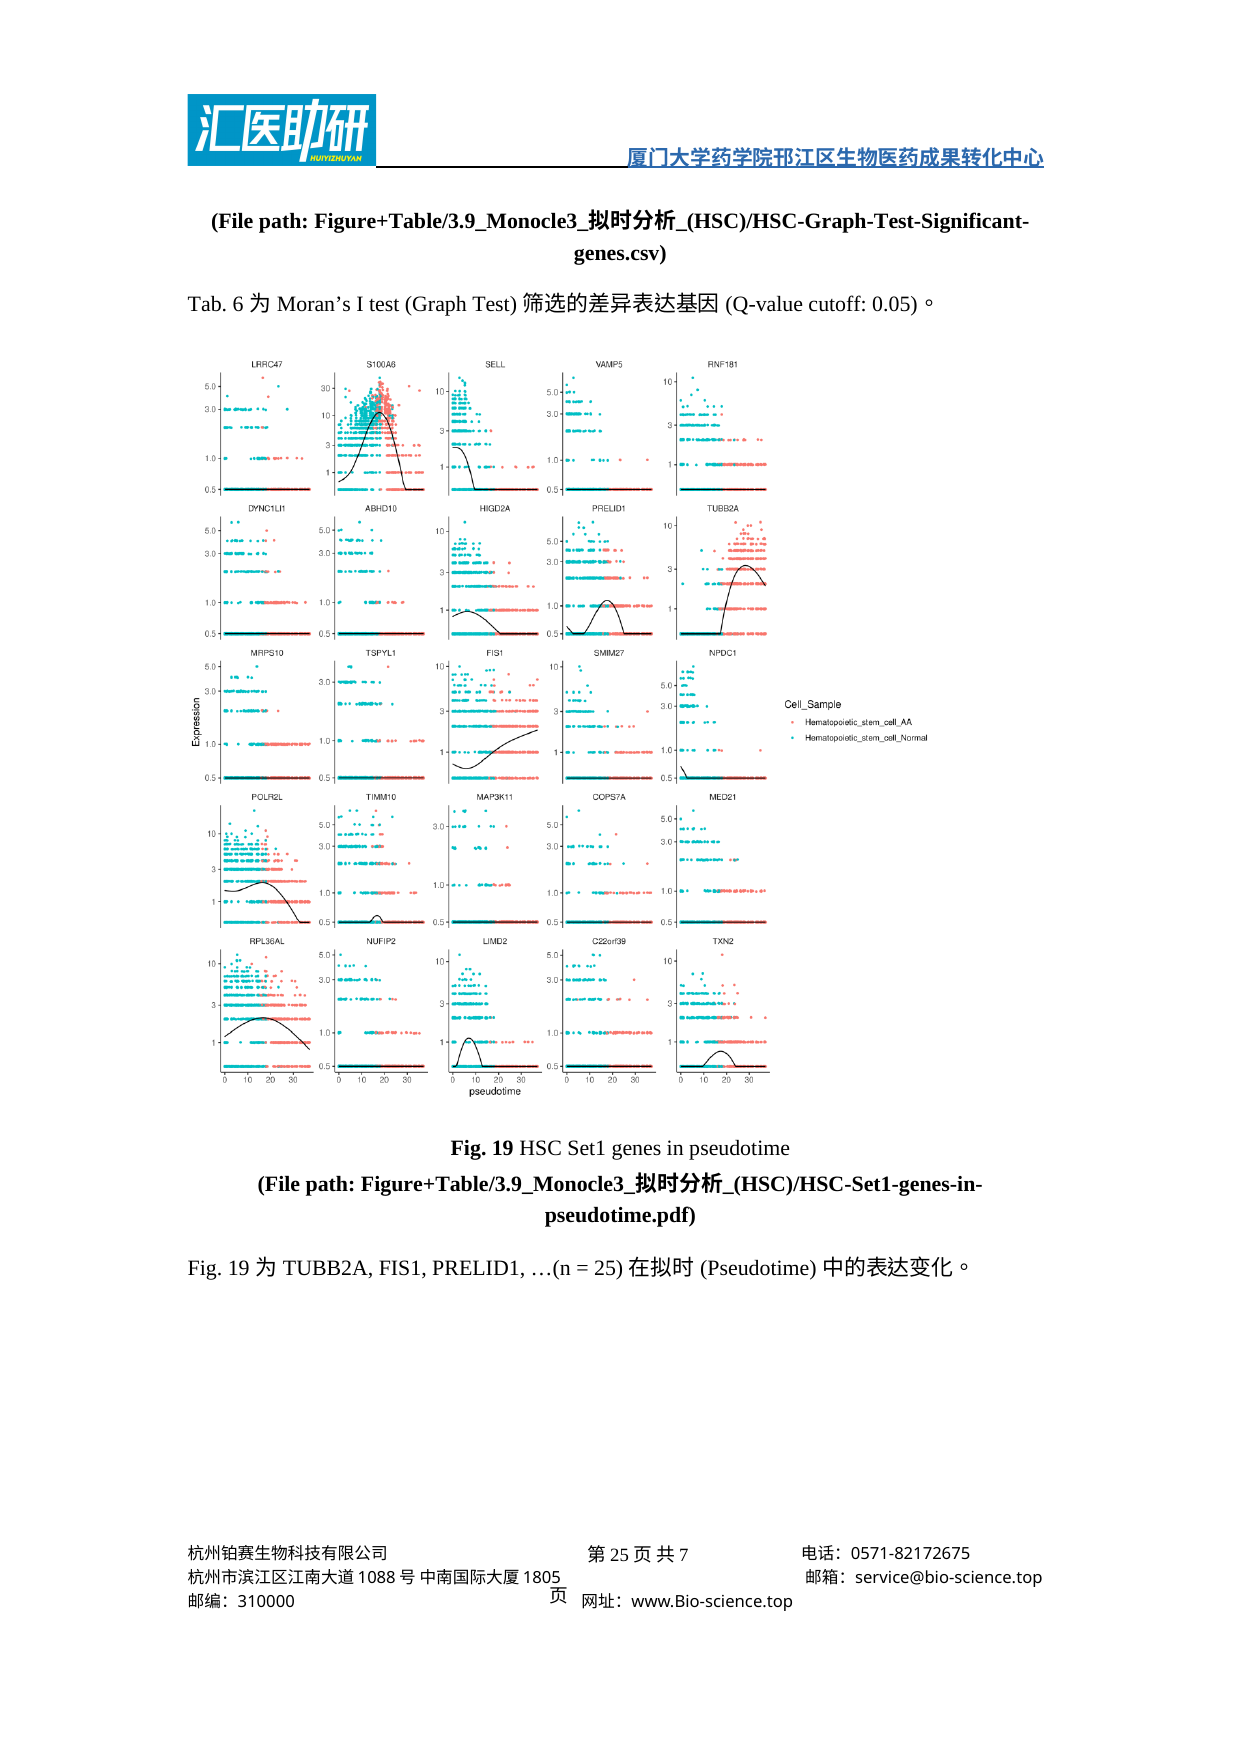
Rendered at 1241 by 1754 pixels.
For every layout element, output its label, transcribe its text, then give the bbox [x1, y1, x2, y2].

text Tab. 6 为 Moran’s I test (Graph Test) 筛选的差异表达基因 (Q-value cutoff: 0.05)。 [187, 288, 1053, 318]
text Fig. 19 HSC Set1 genes in pseudotime [187, 1135, 1053, 1161]
picture [196, 131, 208, 150]
picture [327, 106, 368, 150]
picture [201, 118, 208, 127]
picture [204, 106, 210, 114]
picture [210, 106, 243, 150]
picture [187, 351, 938, 1102]
picture [243, 106, 284, 150]
text Fig. 19 为 TUBB2A, FIS1, PRELID1, …(n = 25) 在拟时 (Pseudotime) 中的表达变化。 [187, 1251, 1053, 1281]
picture [282, 99, 327, 161]
text (File path: Figure+Table/3.9_Monocle3_拟时分析_(HSC)/HSC-Graph-Test-Significant-genes.csv) [187, 205, 1053, 265]
text (File path: Figure+Table/3.9_Monocle3_拟时分析_(HSC)/HSC-Set1-genes-in-pseudotime.pdf) [187, 1168, 1053, 1228]
